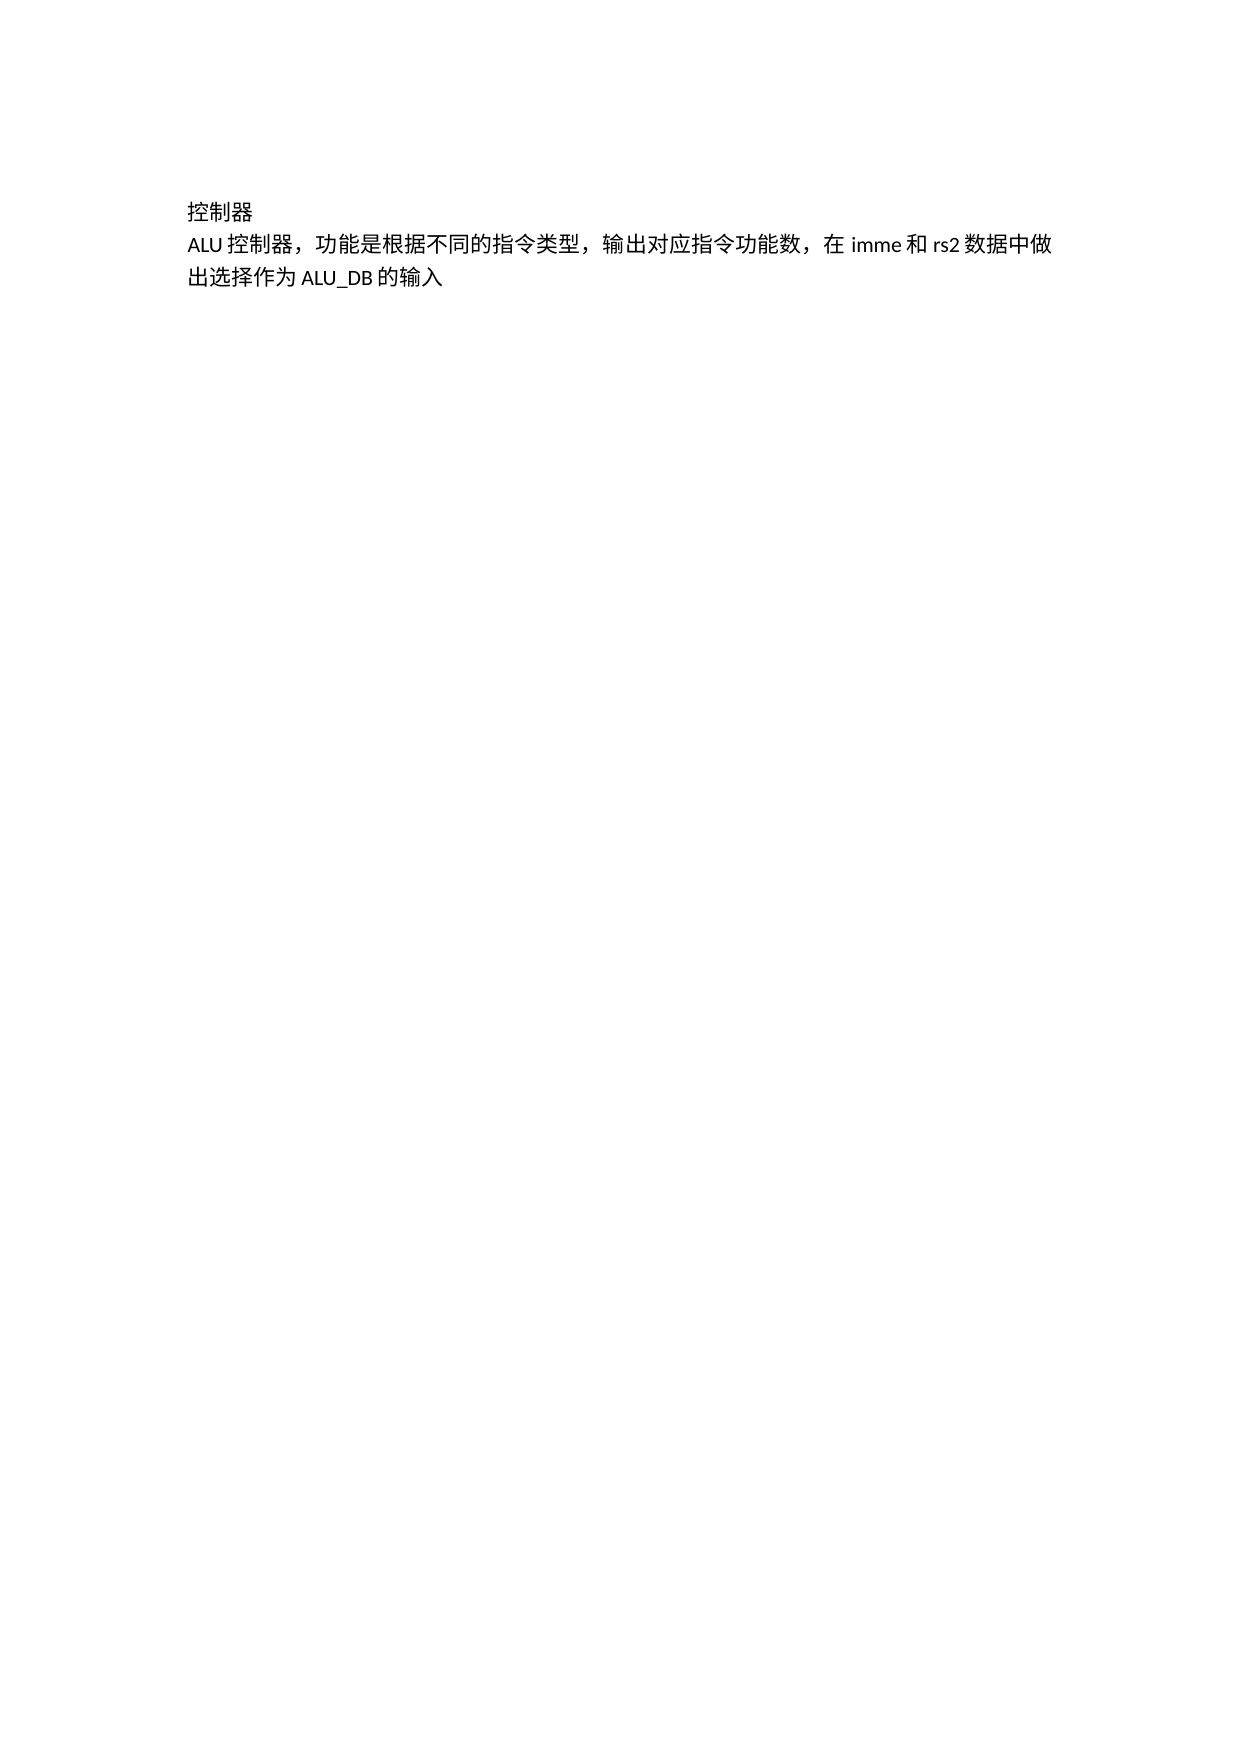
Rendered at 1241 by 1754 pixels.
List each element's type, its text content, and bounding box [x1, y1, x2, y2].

list 控制器 [187, 194, 1053, 227]
list ALU控制器，功能是根据不同的指令类型，输出对应指令功能数，在imme和rs2数据中做出选择作为ALU_DB的输入 [187, 227, 1053, 292]
